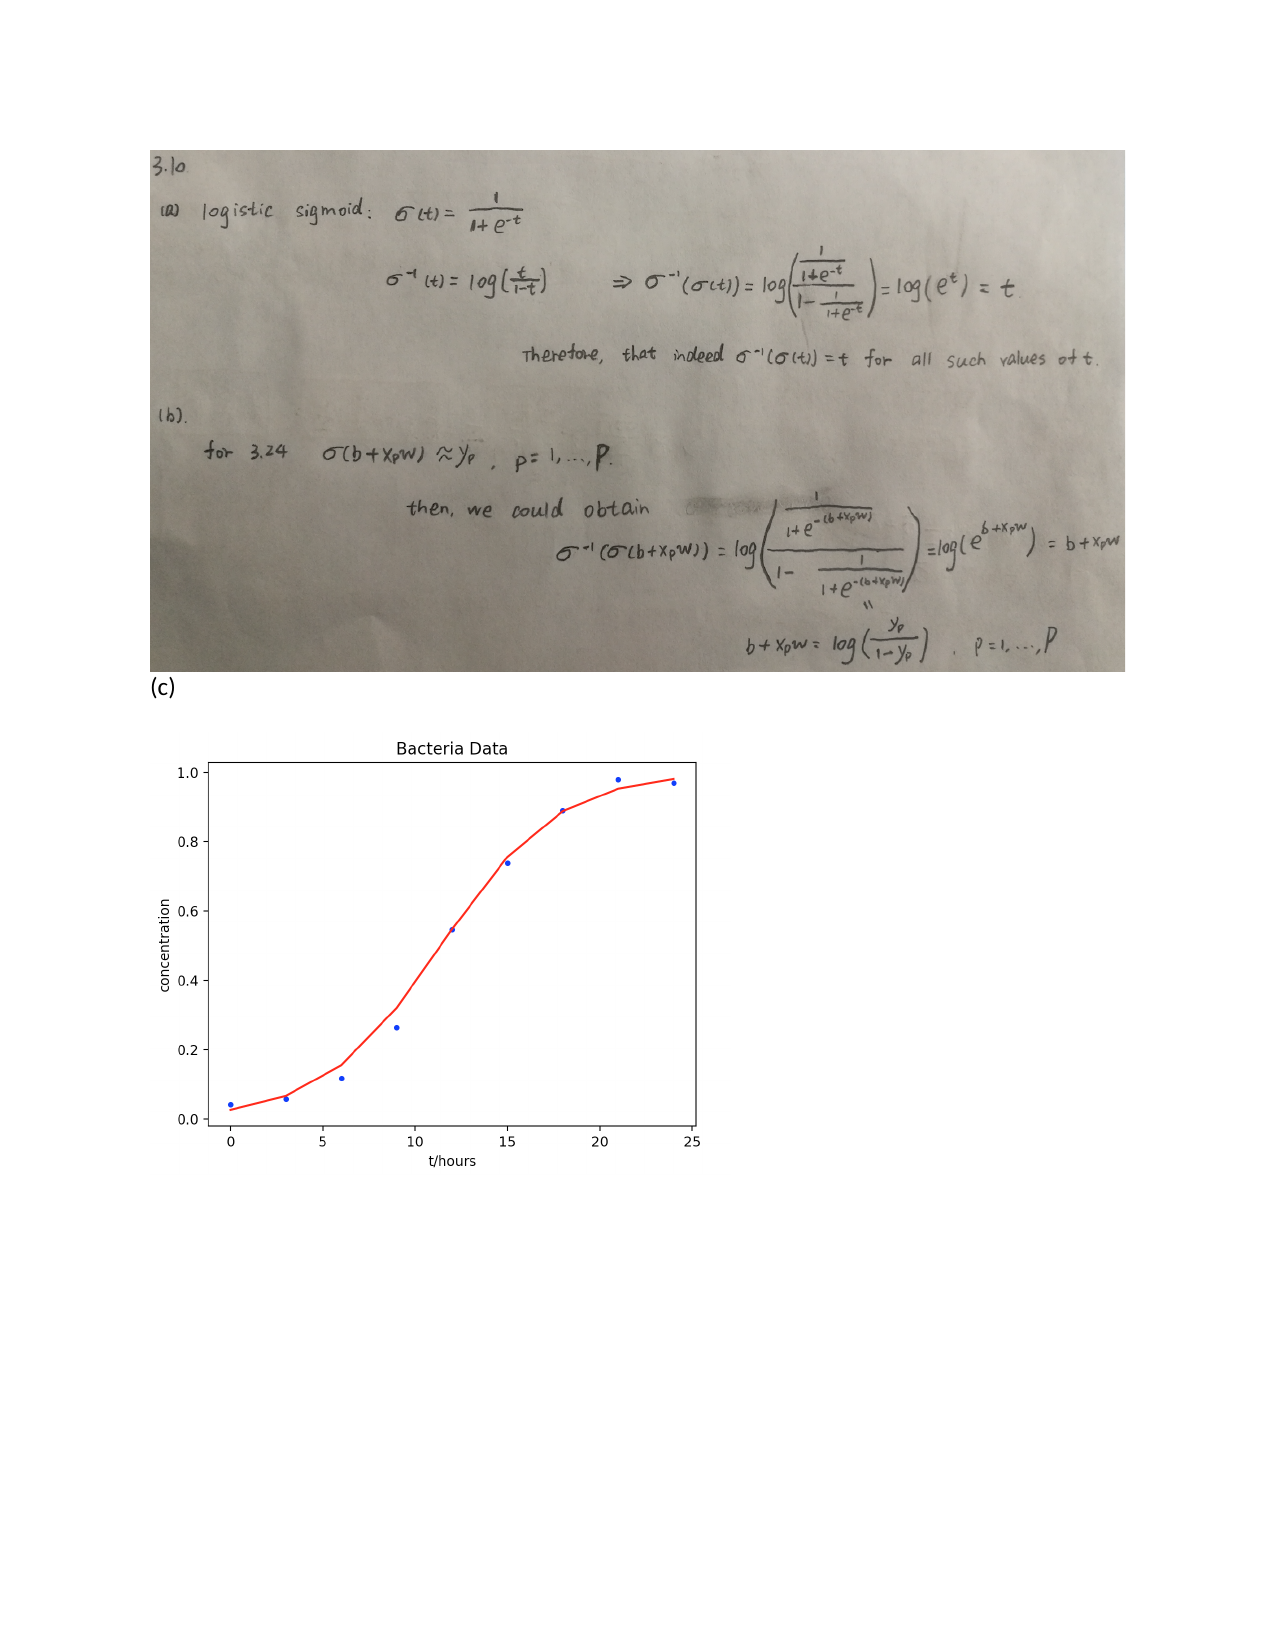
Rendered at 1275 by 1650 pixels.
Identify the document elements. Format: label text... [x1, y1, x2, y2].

text (c) [150, 672, 1125, 702]
picture [150, 732, 732, 1175]
picture [150, 150, 1125, 672]
